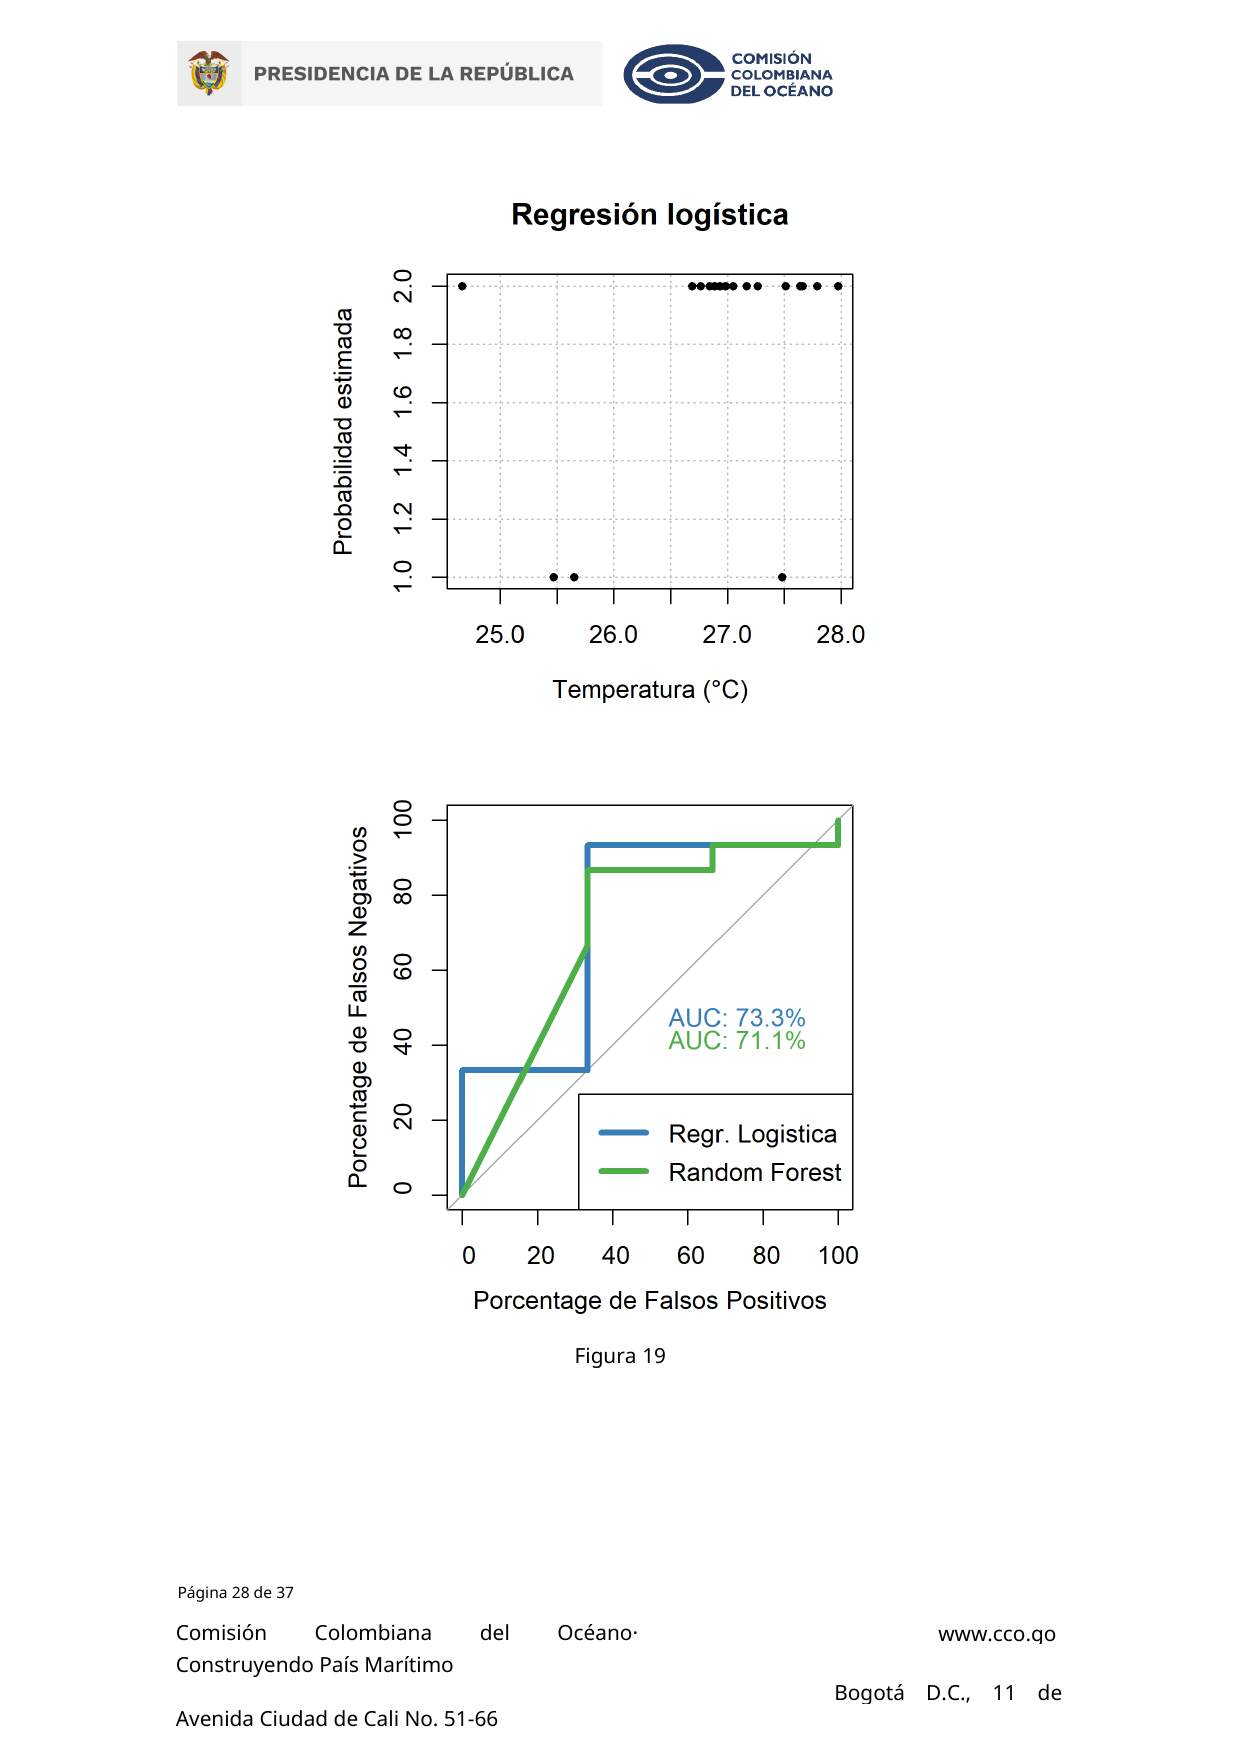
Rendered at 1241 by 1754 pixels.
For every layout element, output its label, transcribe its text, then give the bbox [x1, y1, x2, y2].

picture [177, 41, 603, 106]
picture [642, 42, 824, 107]
text Figura 19 [177, 1341, 1063, 1369]
picture [324, 151, 916, 1333]
